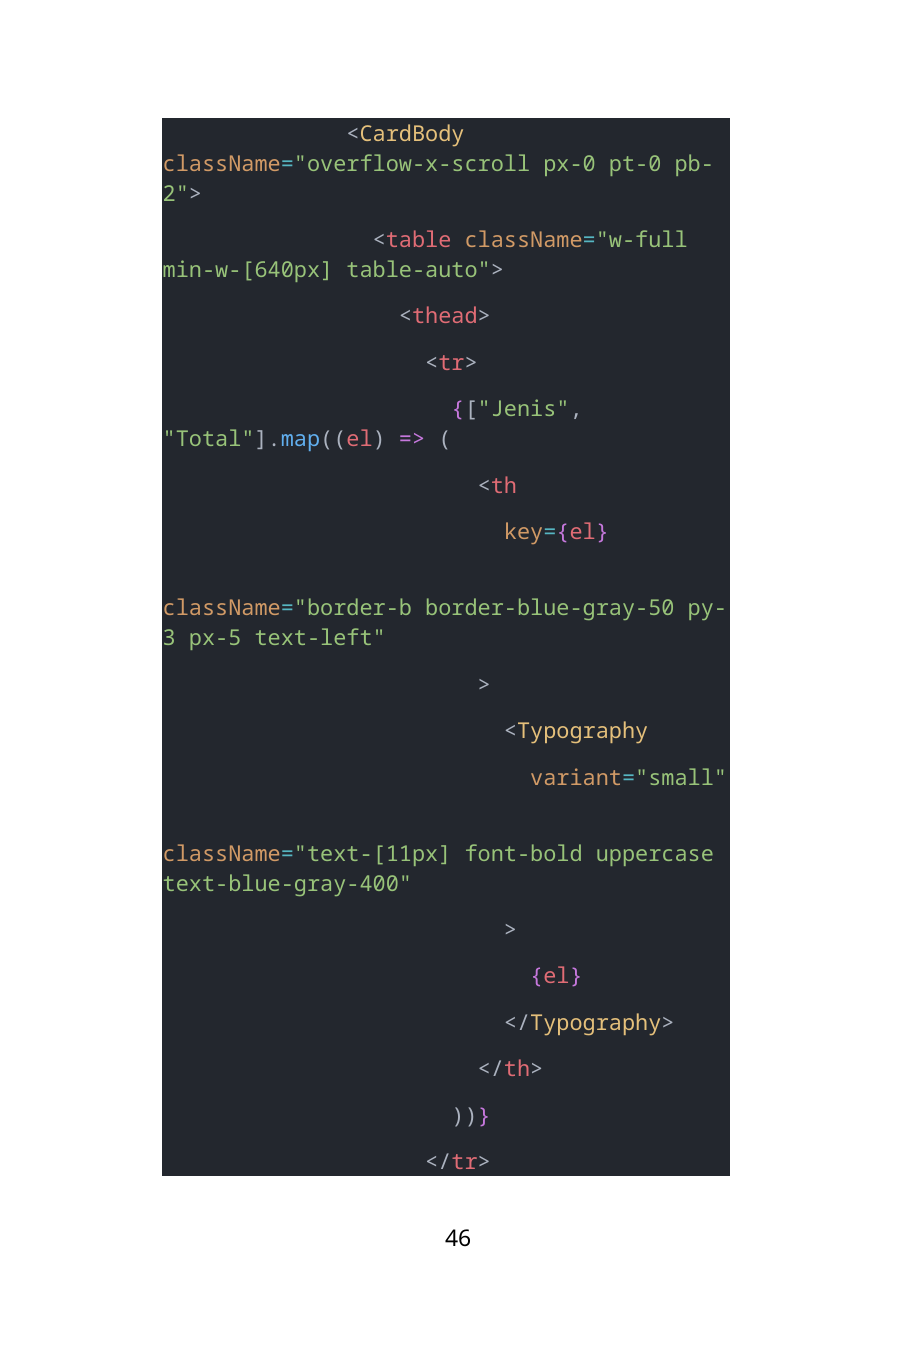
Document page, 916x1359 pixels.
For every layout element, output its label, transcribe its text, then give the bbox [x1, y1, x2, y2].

text > [162, 668, 730, 698]
text </Typography> [162, 1007, 730, 1037]
text variant="small" [162, 761, 730, 791]
text <tr> [162, 347, 730, 377]
text ))} [162, 1100, 730, 1129]
text {["Jenis", "Total"].map((el) => ( [162, 393, 730, 453]
text </tr> [162, 1146, 730, 1176]
text className="border-b border-blue-gray-50 py-3 px-5 text-left" [162, 562, 730, 652]
text <Typography [162, 715, 730, 745]
text key={el} [162, 516, 730, 546]
text <thead> [162, 300, 730, 330]
text <CardBody className="overflow-x-scroll px-0 pt-0 pb-2"> [162, 118, 730, 207]
text > [162, 914, 730, 944]
text className="text-[11px] font-bold uppercase text-blue-gray-400" [162, 808, 730, 897]
text </th> [162, 1053, 730, 1083]
text {el} [162, 960, 730, 990]
text <th [162, 469, 730, 499]
text <table className="w-full min-w-[640px] table-auto"> [162, 224, 730, 284]
